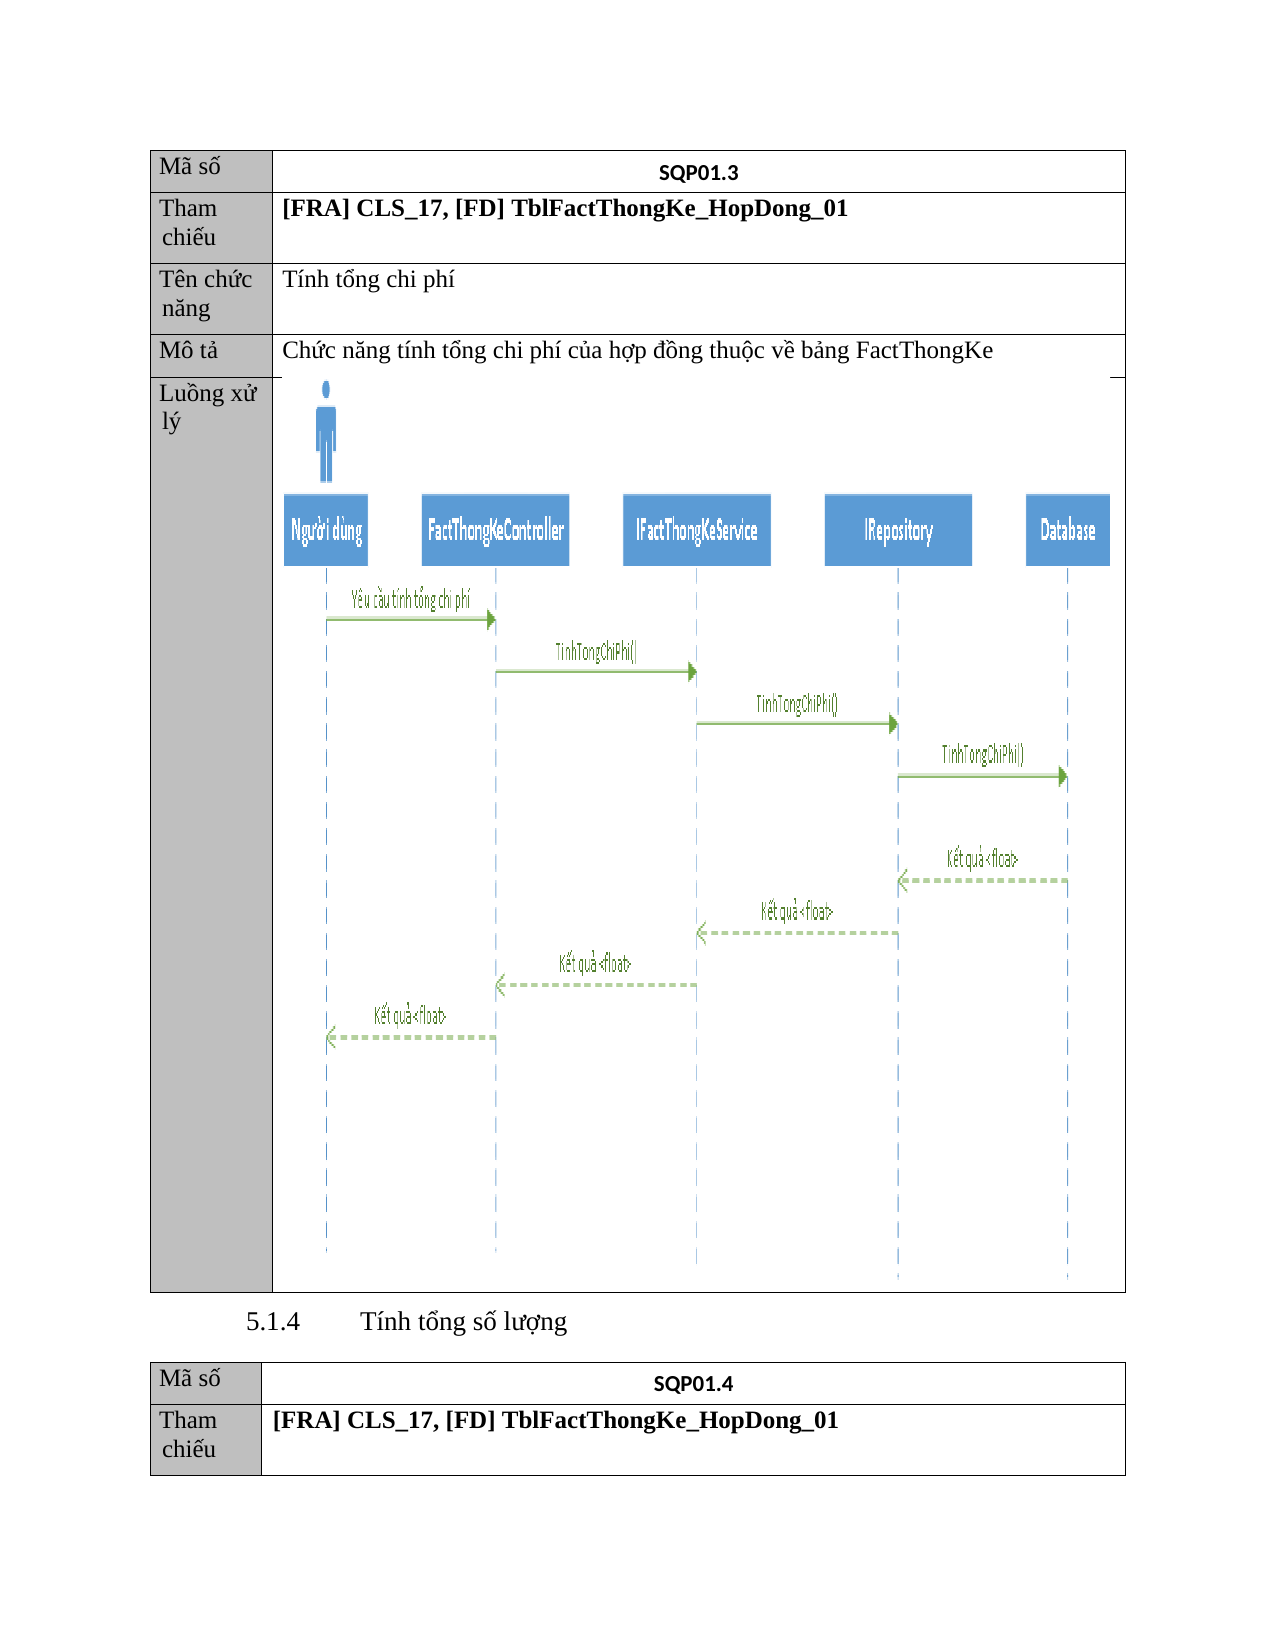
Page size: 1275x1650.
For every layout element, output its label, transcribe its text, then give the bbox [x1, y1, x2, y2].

table_cell Mô tả [151, 335, 272, 377]
list Tính tổng số lượng [300, 1305, 1125, 1336]
table_header Mã số [151, 151, 272, 192]
table_cell [273, 378, 1125, 1292]
table_cell [FRA] CLS_17, [FD] TblFactThongKe_HopDong_01 [273, 193, 1125, 263]
table_cell Tham chiếu [151, 1405, 261, 1475]
table_cell [FRA] CLS_17, [FD] TblFactThongKe_HopDong_01 [262, 1405, 1125, 1475]
table_cell Tên chức năng [151, 264, 272, 334]
table_cell Tham chiếu [151, 193, 272, 263]
table_header SQP01.3 [273, 151, 1125, 192]
table_cell Tính tổng chi phí [273, 264, 1125, 334]
table_header SQP01.4 [262, 1363, 1125, 1404]
picture [282, 377, 1111, 1280]
table_cell Chức năng tính tổng chi phí của hợp đồng thuộc về bảng FactThongKe [273, 335, 1125, 377]
table_header Mã số [151, 1363, 261, 1404]
table_cell Luồng xử lý [151, 378, 272, 1292]
